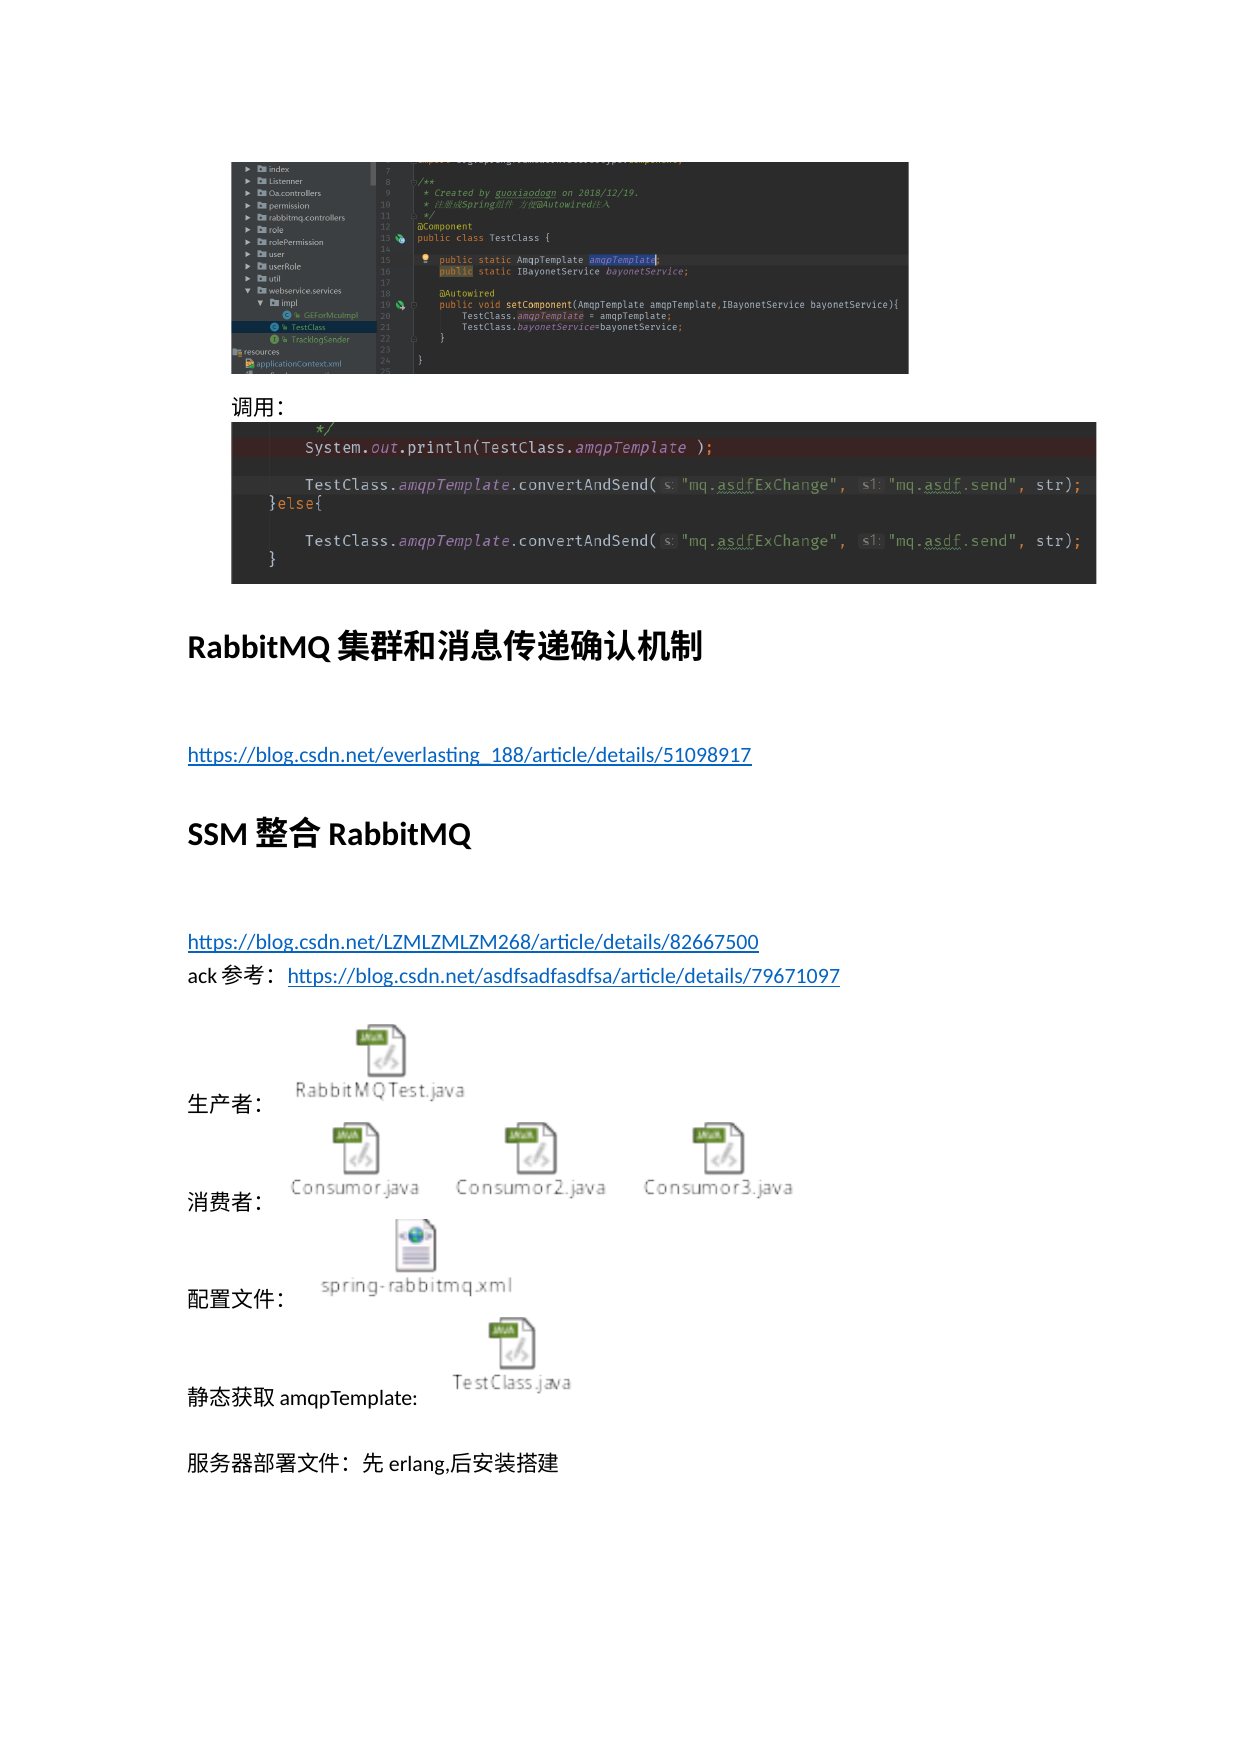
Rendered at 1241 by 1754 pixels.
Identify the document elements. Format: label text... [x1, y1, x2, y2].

text 服务器部署文件：先erlang,后安装搭建 [187, 1446, 1053, 1478]
picture [231, 162, 909, 374]
text https://blog.csdn.net/LZMLZMLZM268/article/details/82667500 [187, 926, 1053, 958]
picture [231, 422, 1097, 584]
text 配置文件： [187, 1218, 1053, 1316]
subtitle RabbitMQ集群和消息传递确认机制 [187, 612, 1053, 677]
text 生产者： [187, 1023, 1053, 1121]
subtitle SSM整合RabbitMQ [187, 798, 1053, 863]
text https://blog.csdn.net/everlasting_188/article/details/51098917 [187, 739, 1053, 771]
list 调用： [231, 389, 1053, 422]
text ack参考：https://blog.csdn.net/asdfsadfasdfsa/article/details/79671097 [187, 958, 1053, 991]
text 消费者： [187, 1121, 1053, 1218]
text 静态获取amqpTemplate: [187, 1316, 1053, 1413]
